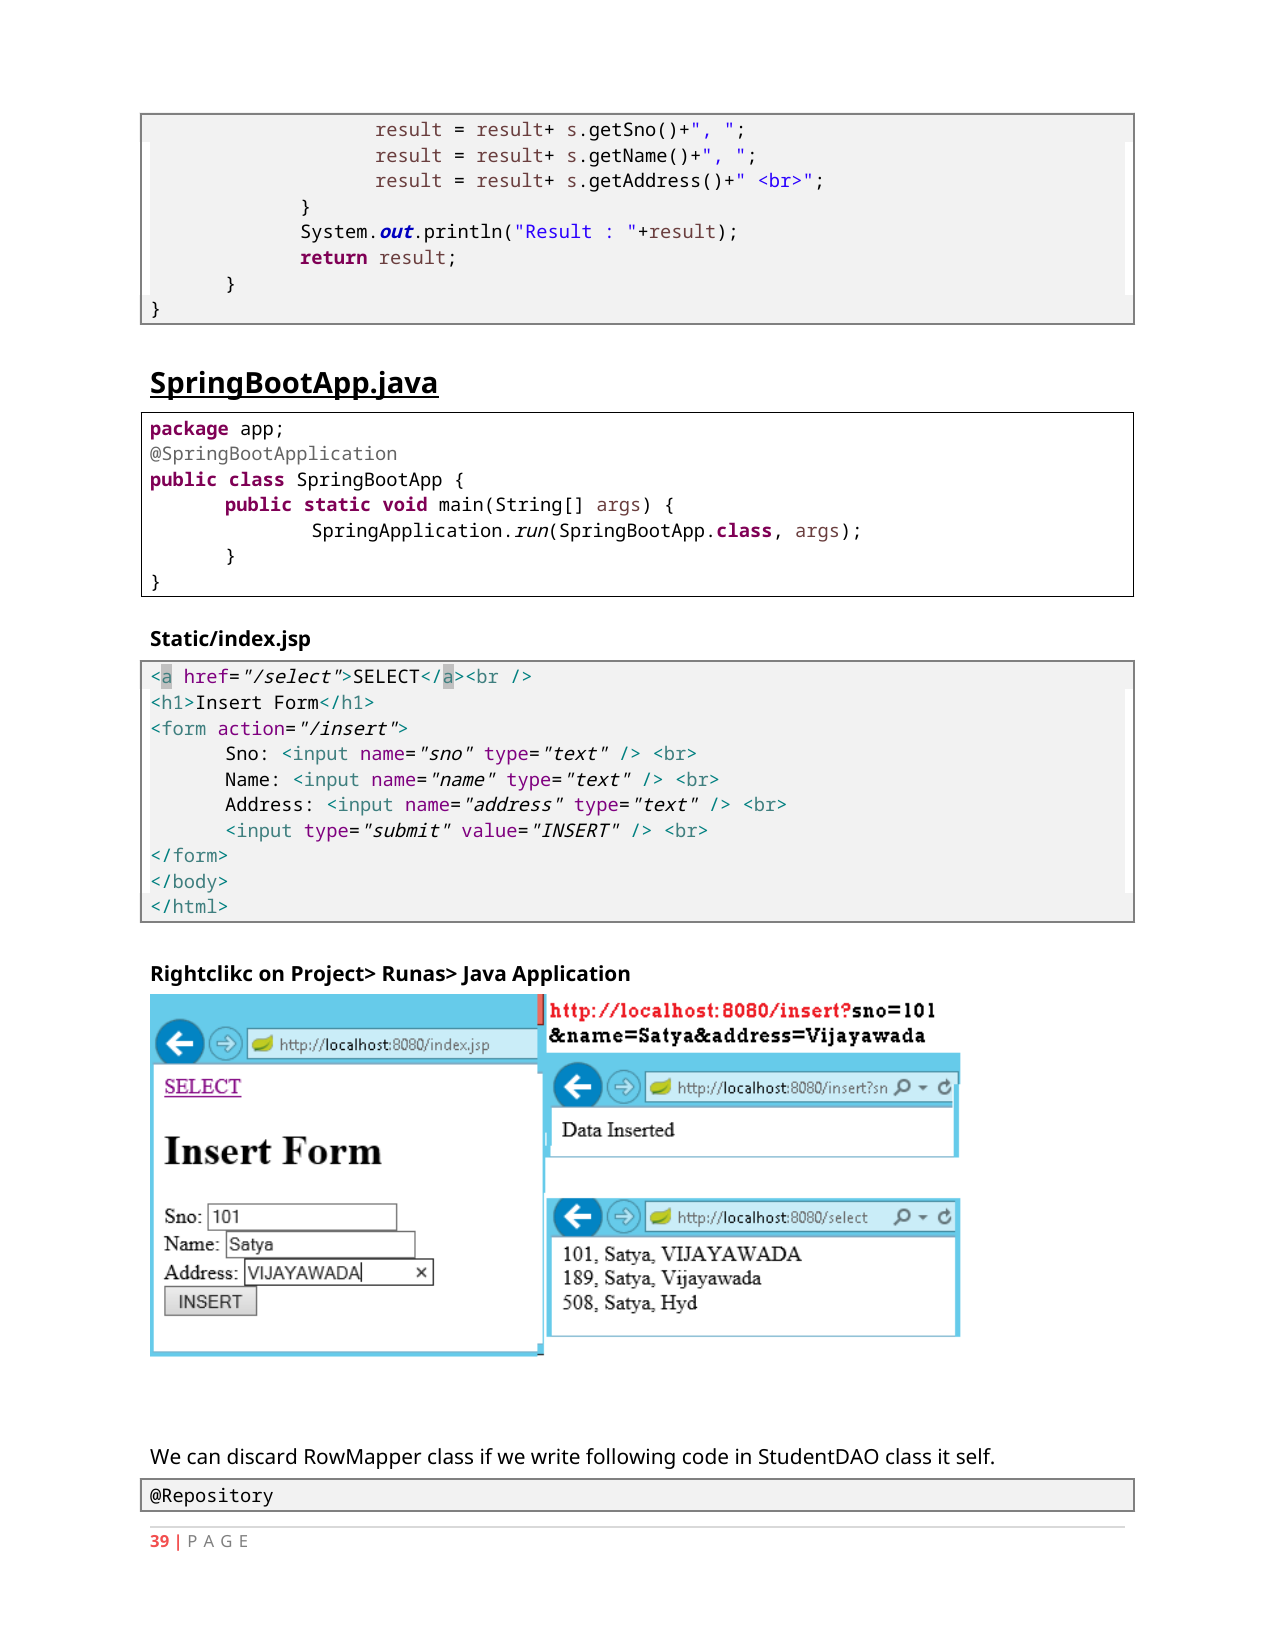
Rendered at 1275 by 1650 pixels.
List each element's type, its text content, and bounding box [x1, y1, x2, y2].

text Static/index.jsp [150, 624, 1125, 653]
text System.out.println("Result : "+result); [150, 219, 1125, 244]
text <a href="/select">SELECT</a><br /> [142, 662, 1133, 689]
text <h1>Insert Form</h1> [150, 689, 1125, 715]
text </html> [142, 889, 1133, 921]
text </form> [150, 842, 1125, 868]
text SpringApplication.run(SpringBootApp.class, args); [150, 517, 1125, 543]
text Address: <input name="address" type="text" /> <br> [150, 791, 1125, 817]
text result = result+ s.getName()+", "; [150, 142, 1125, 168]
text public static void main(String[] args) { [150, 492, 1125, 517]
text return result; [150, 244, 1125, 270]
text result = result+ s.getSno()+", "; [142, 115, 1133, 142]
text } [150, 193, 1125, 219]
text Sno: <input name="sno" type="text" /> <br> [150, 740, 1125, 766]
text <form action="/insert"> [150, 715, 1125, 740]
text Name: <input name="name" type="text" /> <br> [150, 766, 1125, 791]
text } [142, 565, 1133, 596]
text <input type="submit" value="INSERT" /> <br> [150, 817, 1125, 842]
text } [142, 291, 1133, 323]
text } [150, 543, 1125, 565]
text </body> [150, 868, 1125, 889]
subtitle SpringBootApp.java [150, 362, 1125, 402]
text package app; [142, 413, 1133, 441]
text result = result+ s.getAddress()+" <br>"; [150, 168, 1125, 193]
text public class SpringBootApp { [150, 466, 1125, 492]
text } [150, 270, 1125, 291]
picture [150, 994, 967, 1358]
text @SpringBootApplication [150, 441, 1125, 466]
text We can discard RowMapper class if we write following code in StudentDAO class it self. [150, 1442, 1125, 1471]
text @Repository [142, 1480, 1133, 1510]
